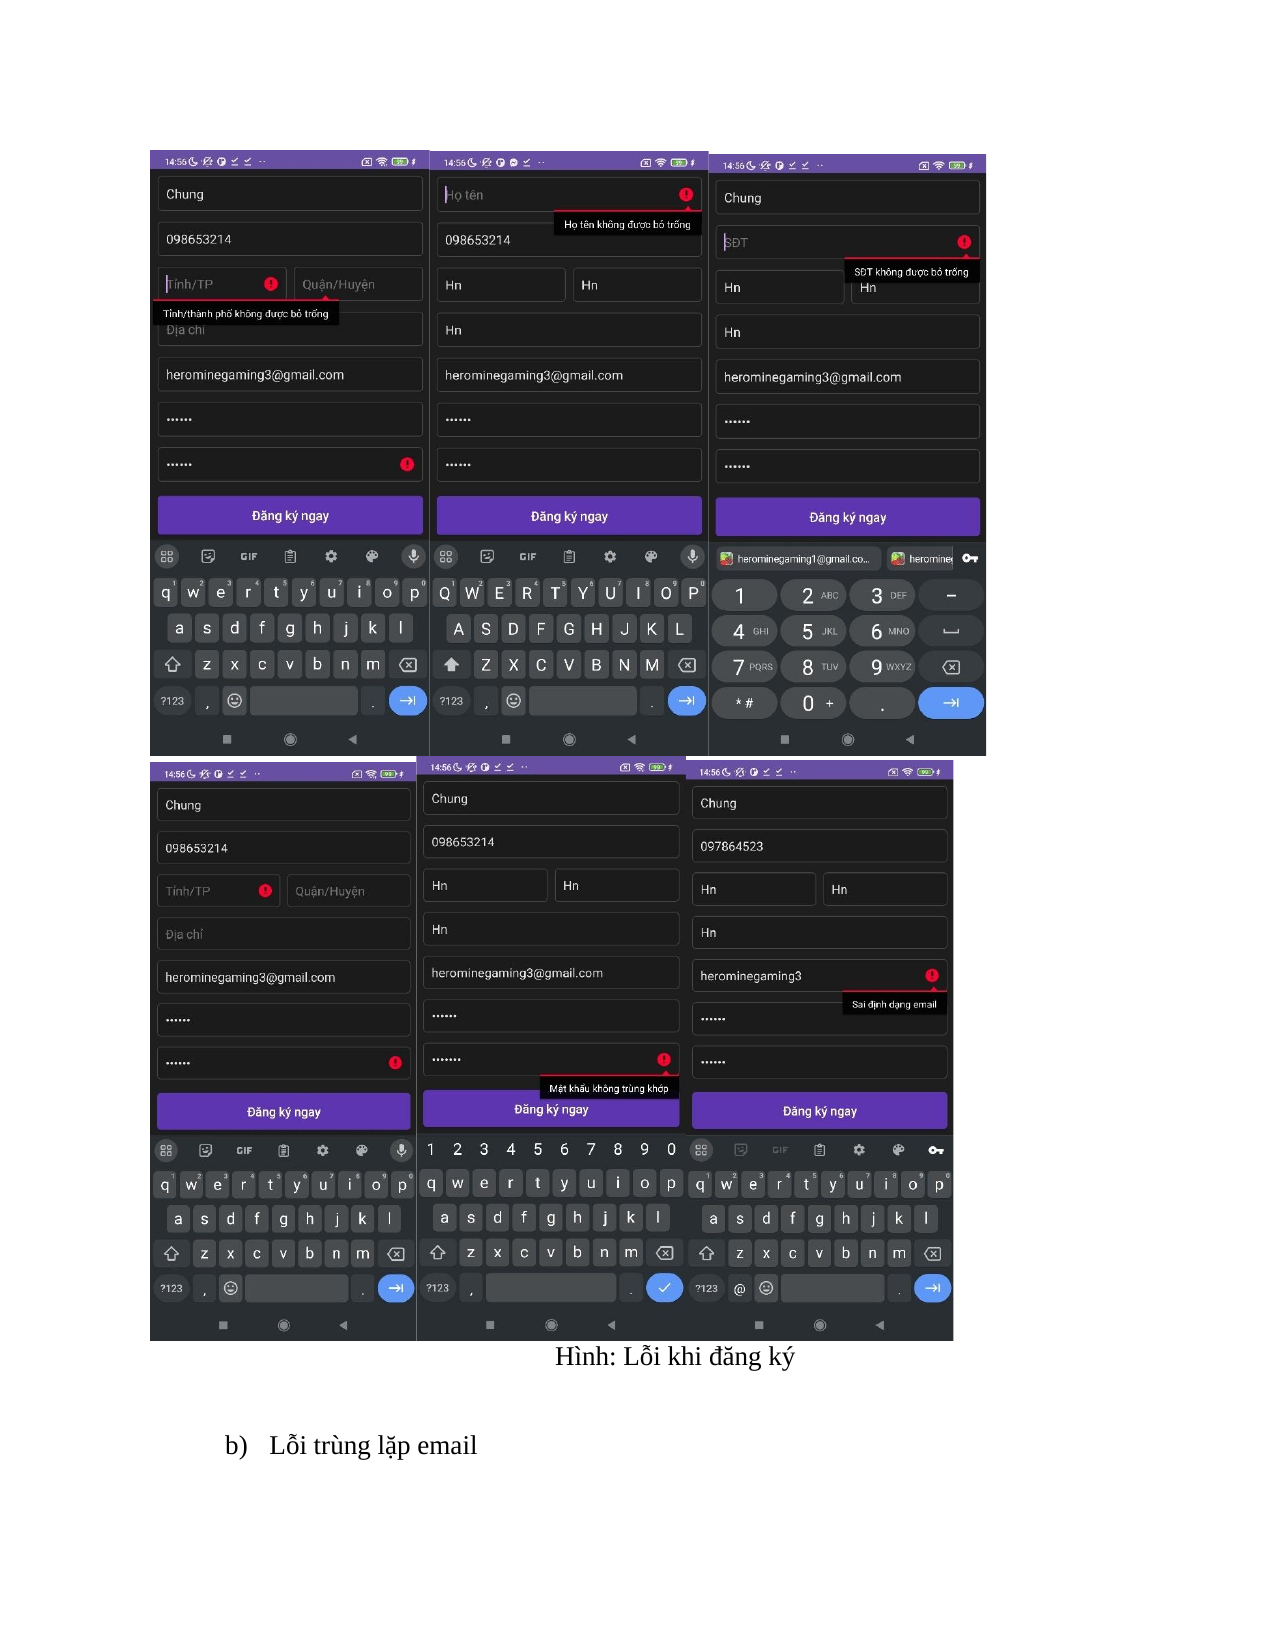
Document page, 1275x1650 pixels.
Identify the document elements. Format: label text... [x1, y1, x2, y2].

text Hình: Lỗi khi đăng ký [225, 1340, 1125, 1371]
list Lỗi trùng lặp email [225, 1429, 1125, 1460]
picture [150, 150, 987, 1341]
